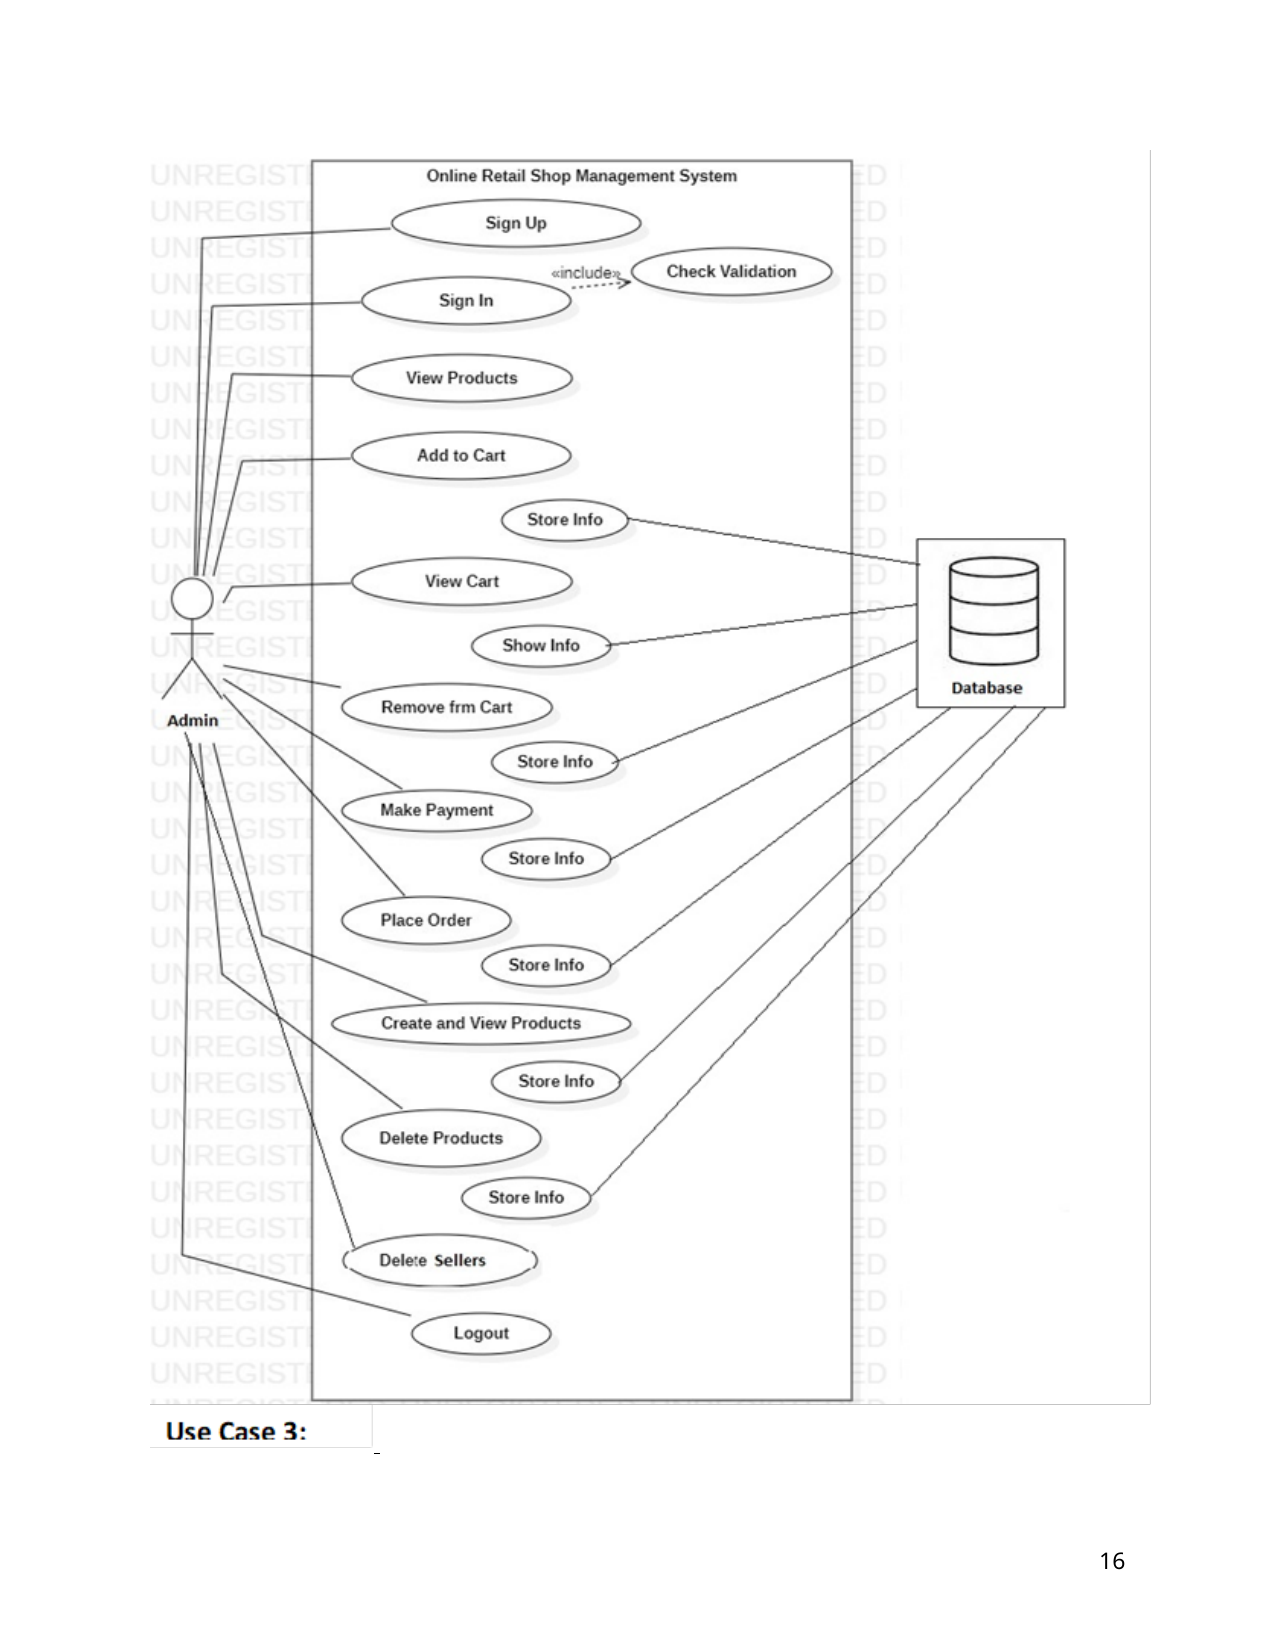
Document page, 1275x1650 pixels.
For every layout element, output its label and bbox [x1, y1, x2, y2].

picture [150, 150, 1152, 1451]
